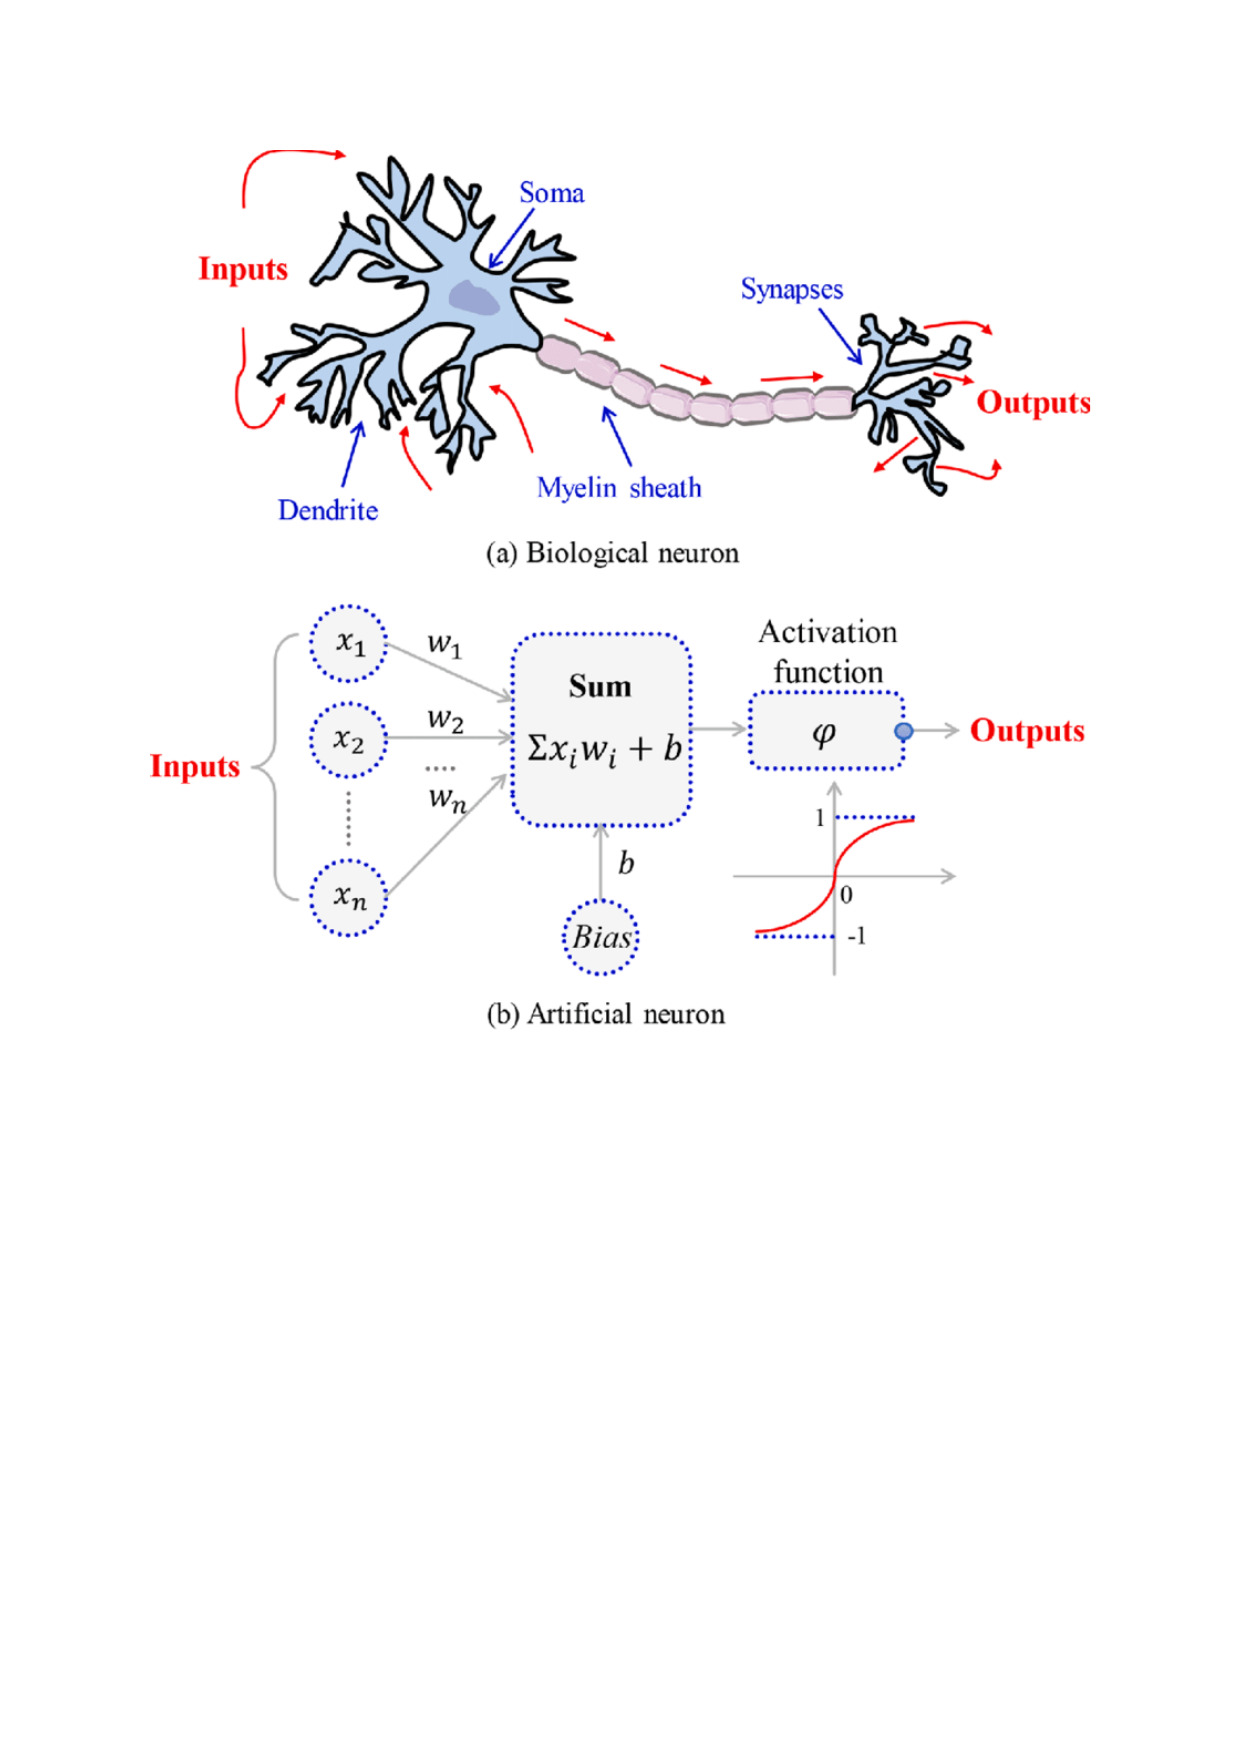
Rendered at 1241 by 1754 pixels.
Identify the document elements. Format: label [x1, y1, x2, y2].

picture [150, 150, 1091, 1030]
